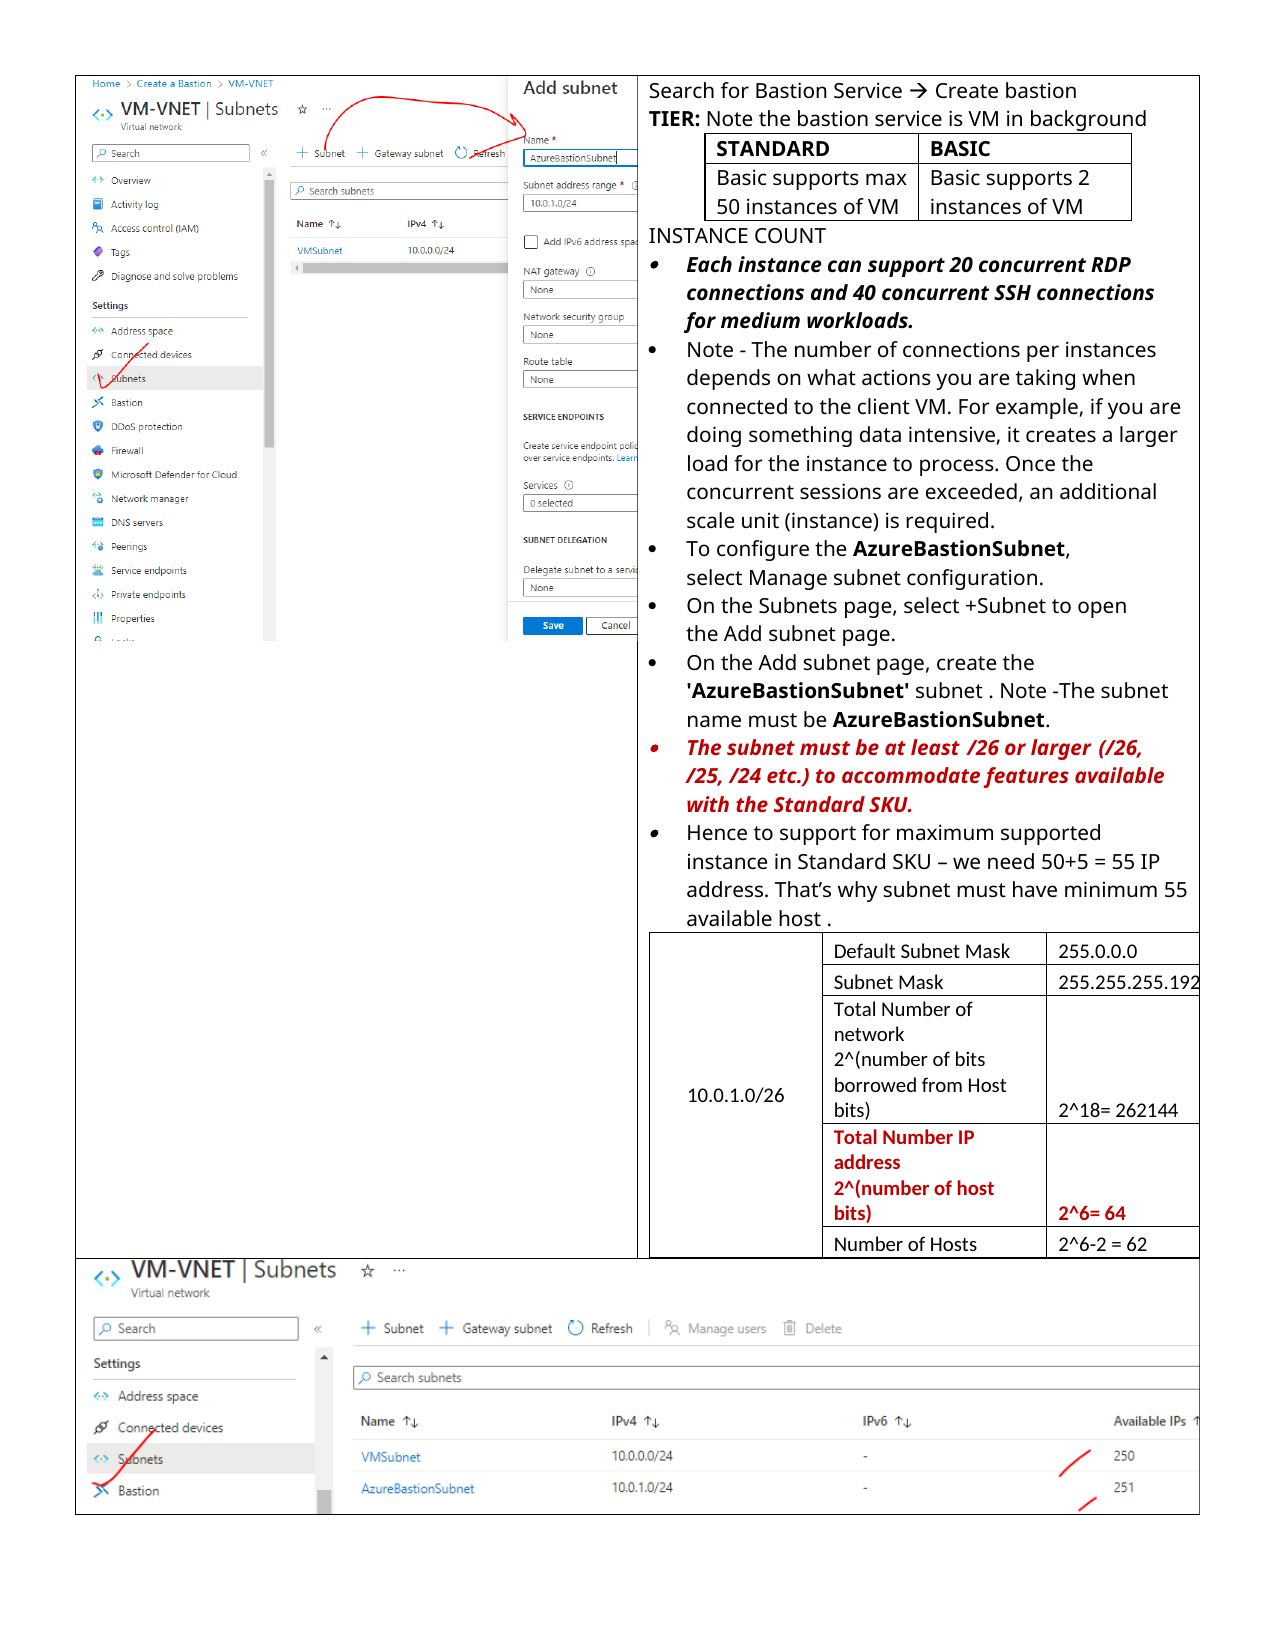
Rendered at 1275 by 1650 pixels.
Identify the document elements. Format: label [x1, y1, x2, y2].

table_cell [76, 76, 637, 1258]
picture [86, 76, 638, 641]
table_header [638, 76, 1199, 1258]
picture [86, 1259, 1200, 1514]
table_cell [76, 1259, 86, 1514]
